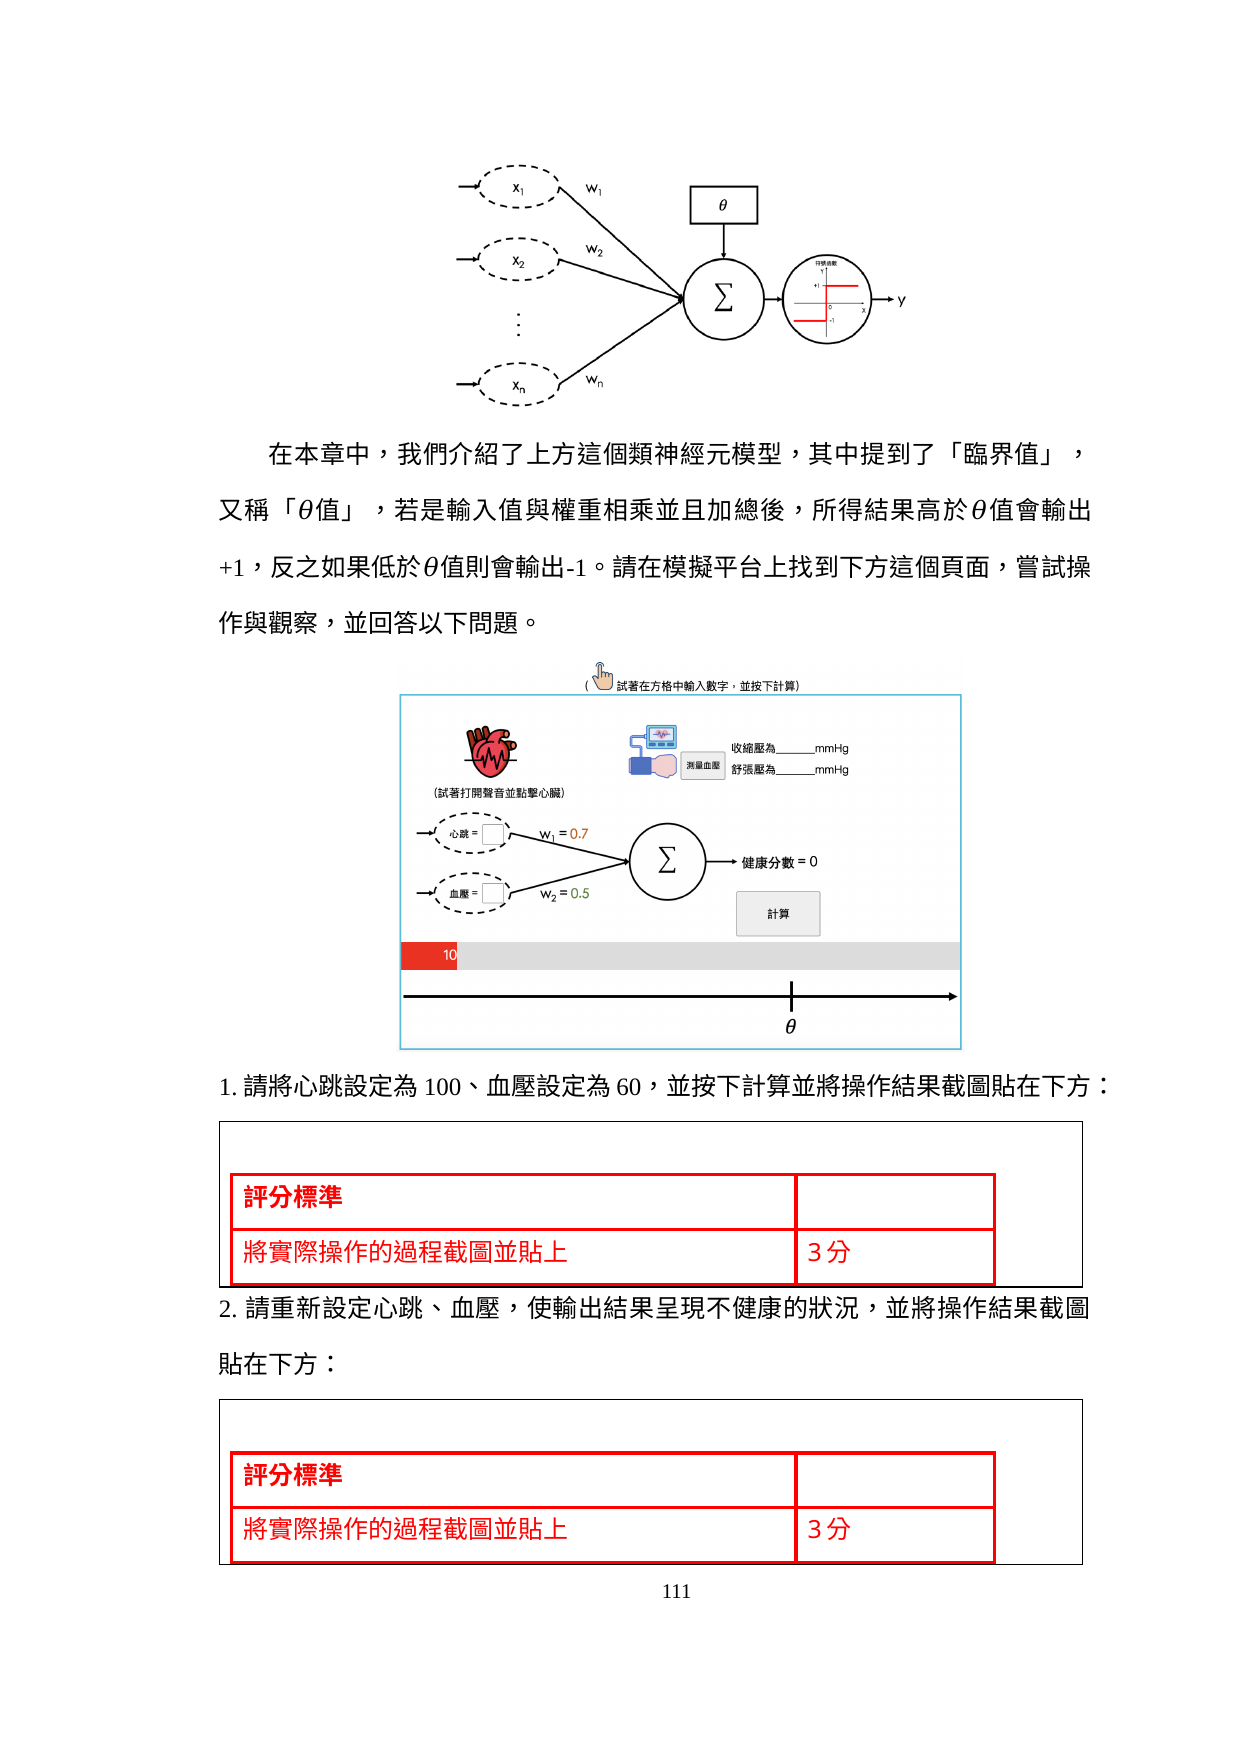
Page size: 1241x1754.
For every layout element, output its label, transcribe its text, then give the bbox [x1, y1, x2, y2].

picture [396, 658, 965, 1052]
picture [443, 150, 918, 420]
text 1. 請將心跳設定為100、血壓設定為60，並按下計算並將操作結果截圖貼在下方： [218, 1066, 1092, 1103]
text 在本章中，我們介紹了上方這個類神經元模型，其中提到了「臨界值」，又稱「𝜃值」，若是輸入值與權重相乘並且加總後，所得結果高於𝜃值會輸出+1，反之如果低於𝜃值則會輸出-1。請在模擬平台上找到下方這個頁面，嘗試操作與觀察，並回答以下問題。 [218, 434, 1092, 640]
text 2. 請重新設定心跳、血壓，使輸出結果呈現不健康的狀況，並將操作結果截圖貼在下方： [218, 1287, 1092, 1381]
table_header [220, 1122, 1082, 1286]
table_header [220, 1400, 1082, 1564]
